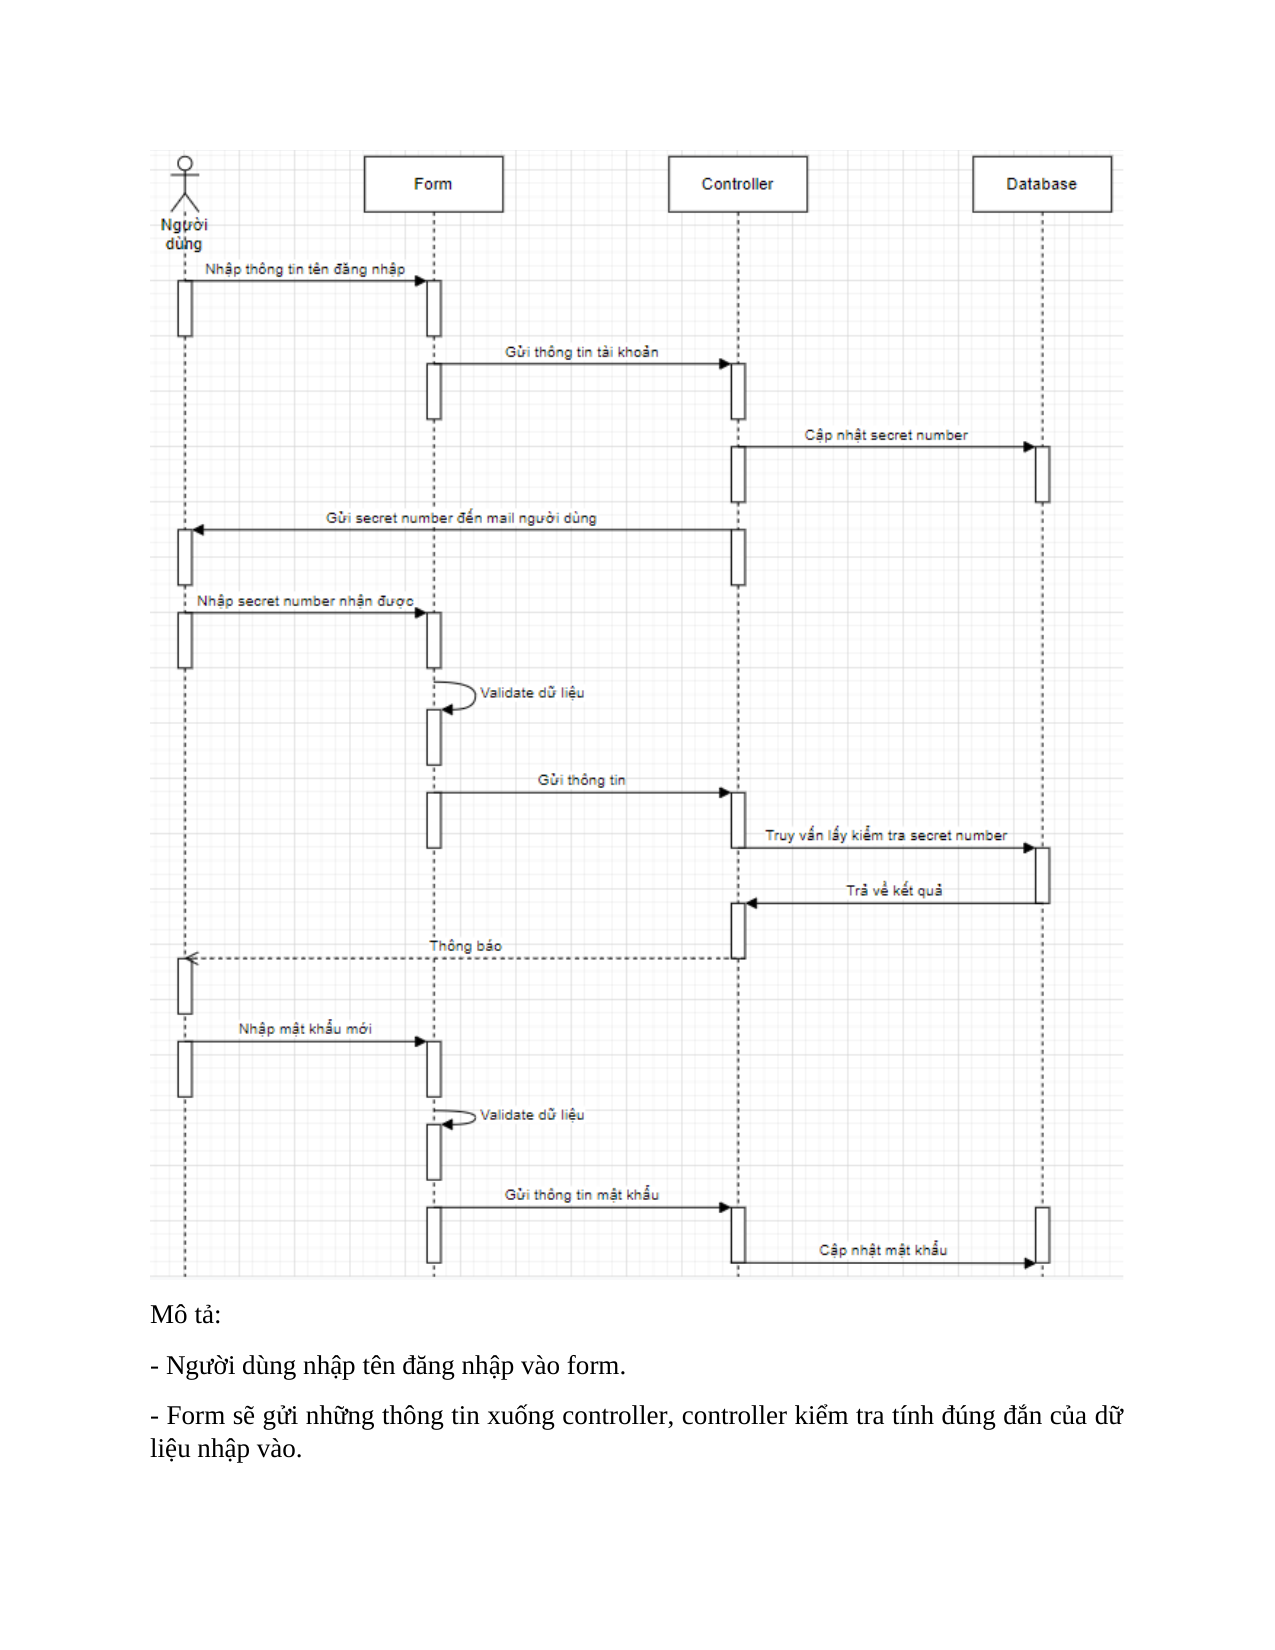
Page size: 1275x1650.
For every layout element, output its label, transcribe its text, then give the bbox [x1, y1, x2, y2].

text - Người dùng nhập tên đăng nhập vào form. [150, 1349, 1125, 1380]
text - Form sẽ gửi những thông tin xuống controller, controller kiểm tra tính đúng đắn của dữ liệu nhập vào. [150, 1399, 1125, 1464]
picture [150, 150, 1124, 1280]
text Mô tả: [150, 1298, 1125, 1330]
